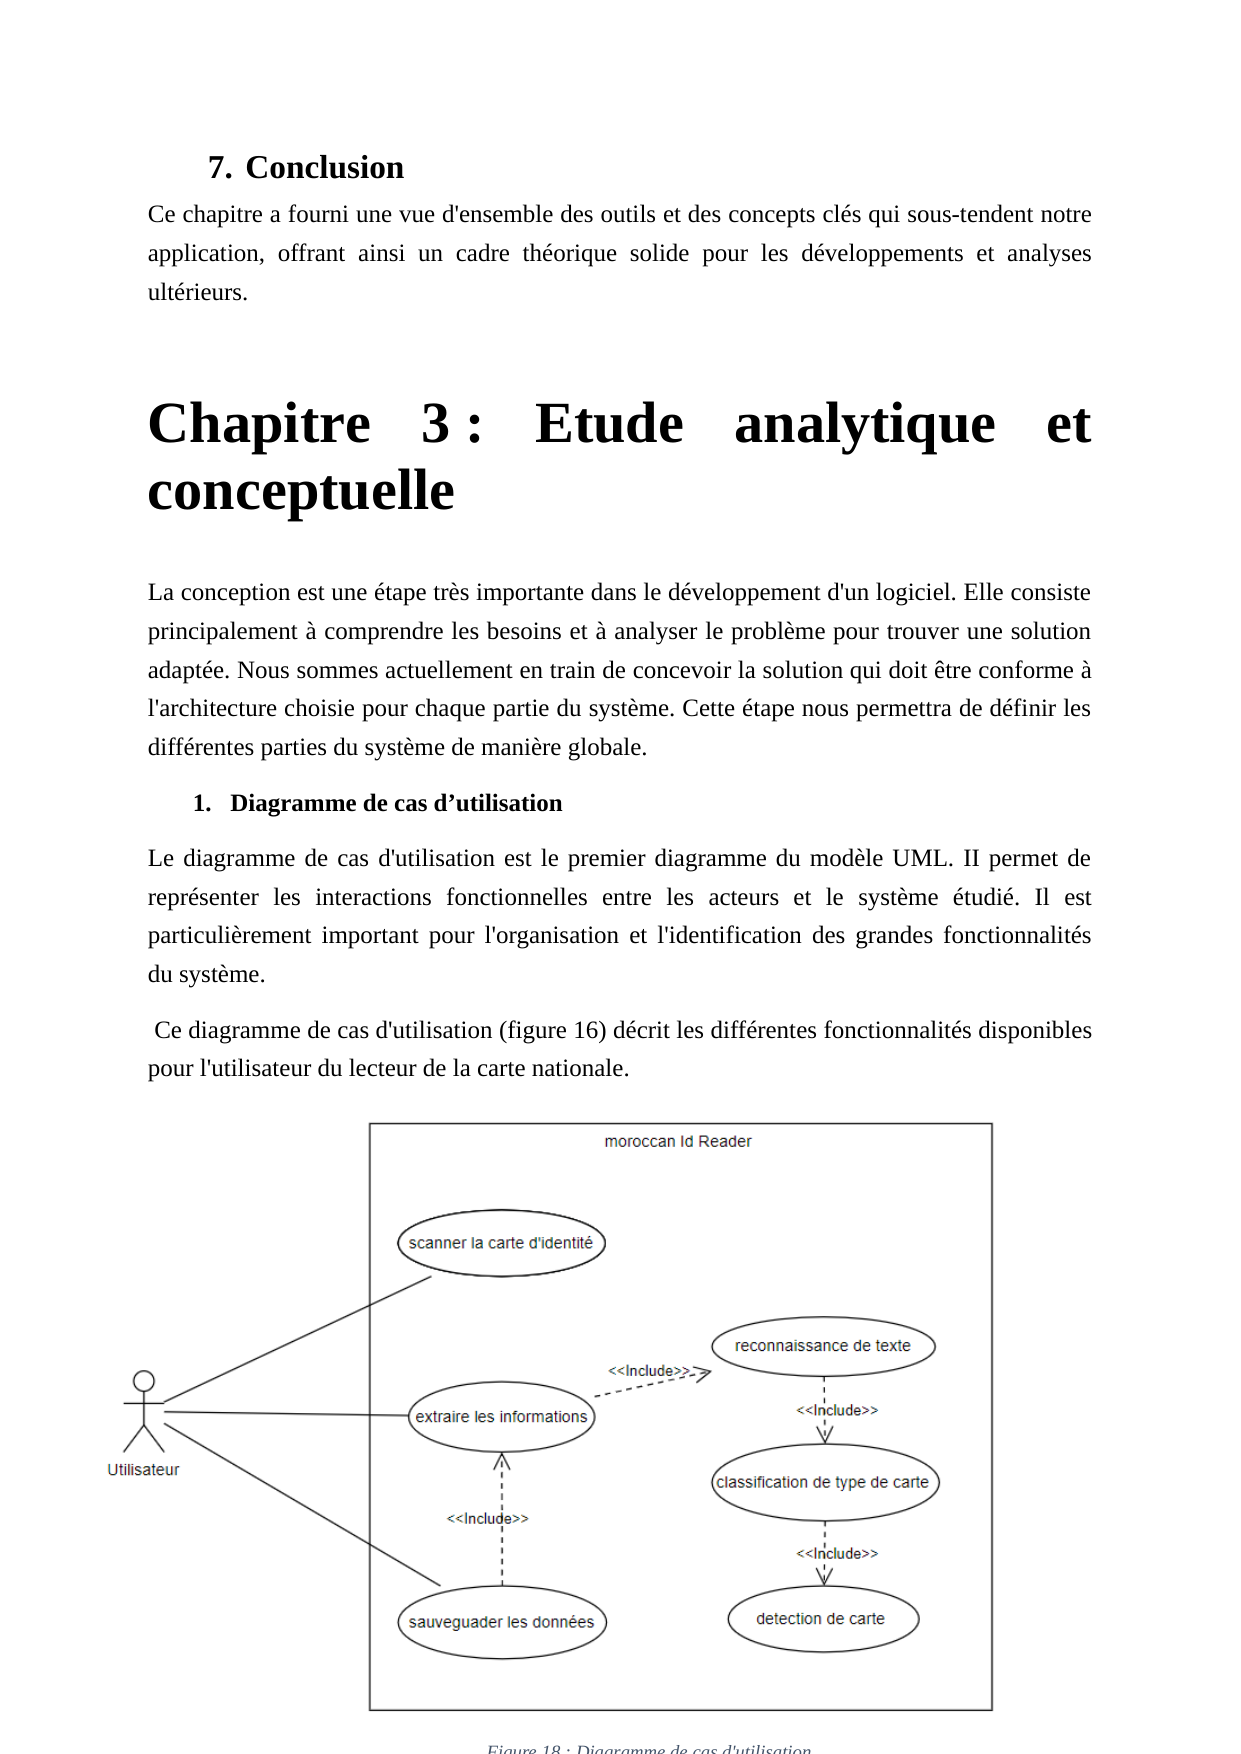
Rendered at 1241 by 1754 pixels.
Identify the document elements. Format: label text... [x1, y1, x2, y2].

text Ce chapitre a fourni une vue d'ensemble des outils et des concepts clés qui sous-tendent notre application, offrant ainsi un cadre théorique solide pour les développements et analyses ultérieurs. [148, 199, 1093, 306]
picture [57, 1095, 1131, 1754]
subtitle Diagramme de cas d’utilisation [193, 788, 1093, 816]
text Ce diagramme de cas d'utilisation (figure 16) décrit les différentes fonctionnalités disponibles pour l'utilisateur du lecteur de la carte nationale. [148, 1015, 1093, 1082]
subtitle Conclusion [208, 148, 1093, 186]
text Le diagramme de cas d'utilisation est le premier diagramme du modèle UML. II permet de représenter les interactions fonctionnelles entre les acteurs et le système étudié. Il est particulièrement important pour l'organisation et l'identification des grandes fonctionnalités du système. [148, 843, 1093, 988]
text La conception est une étape très importante dans le développement d'un logiciel. Elle consiste principalement à comprendre les besoins et à analyser le problème pour trouver une solution adaptée. Nous sommes actuellement en train de concevoir la solution qui doit être conforme à l'architecture choisie pour chaque partie du système. Cette étape nous permettra de définir les différentes parties du système de manière globale. [148, 577, 1093, 761]
subtitle Chapitre 3 : Etude analytique et conceptuelle [148, 388, 1093, 522]
